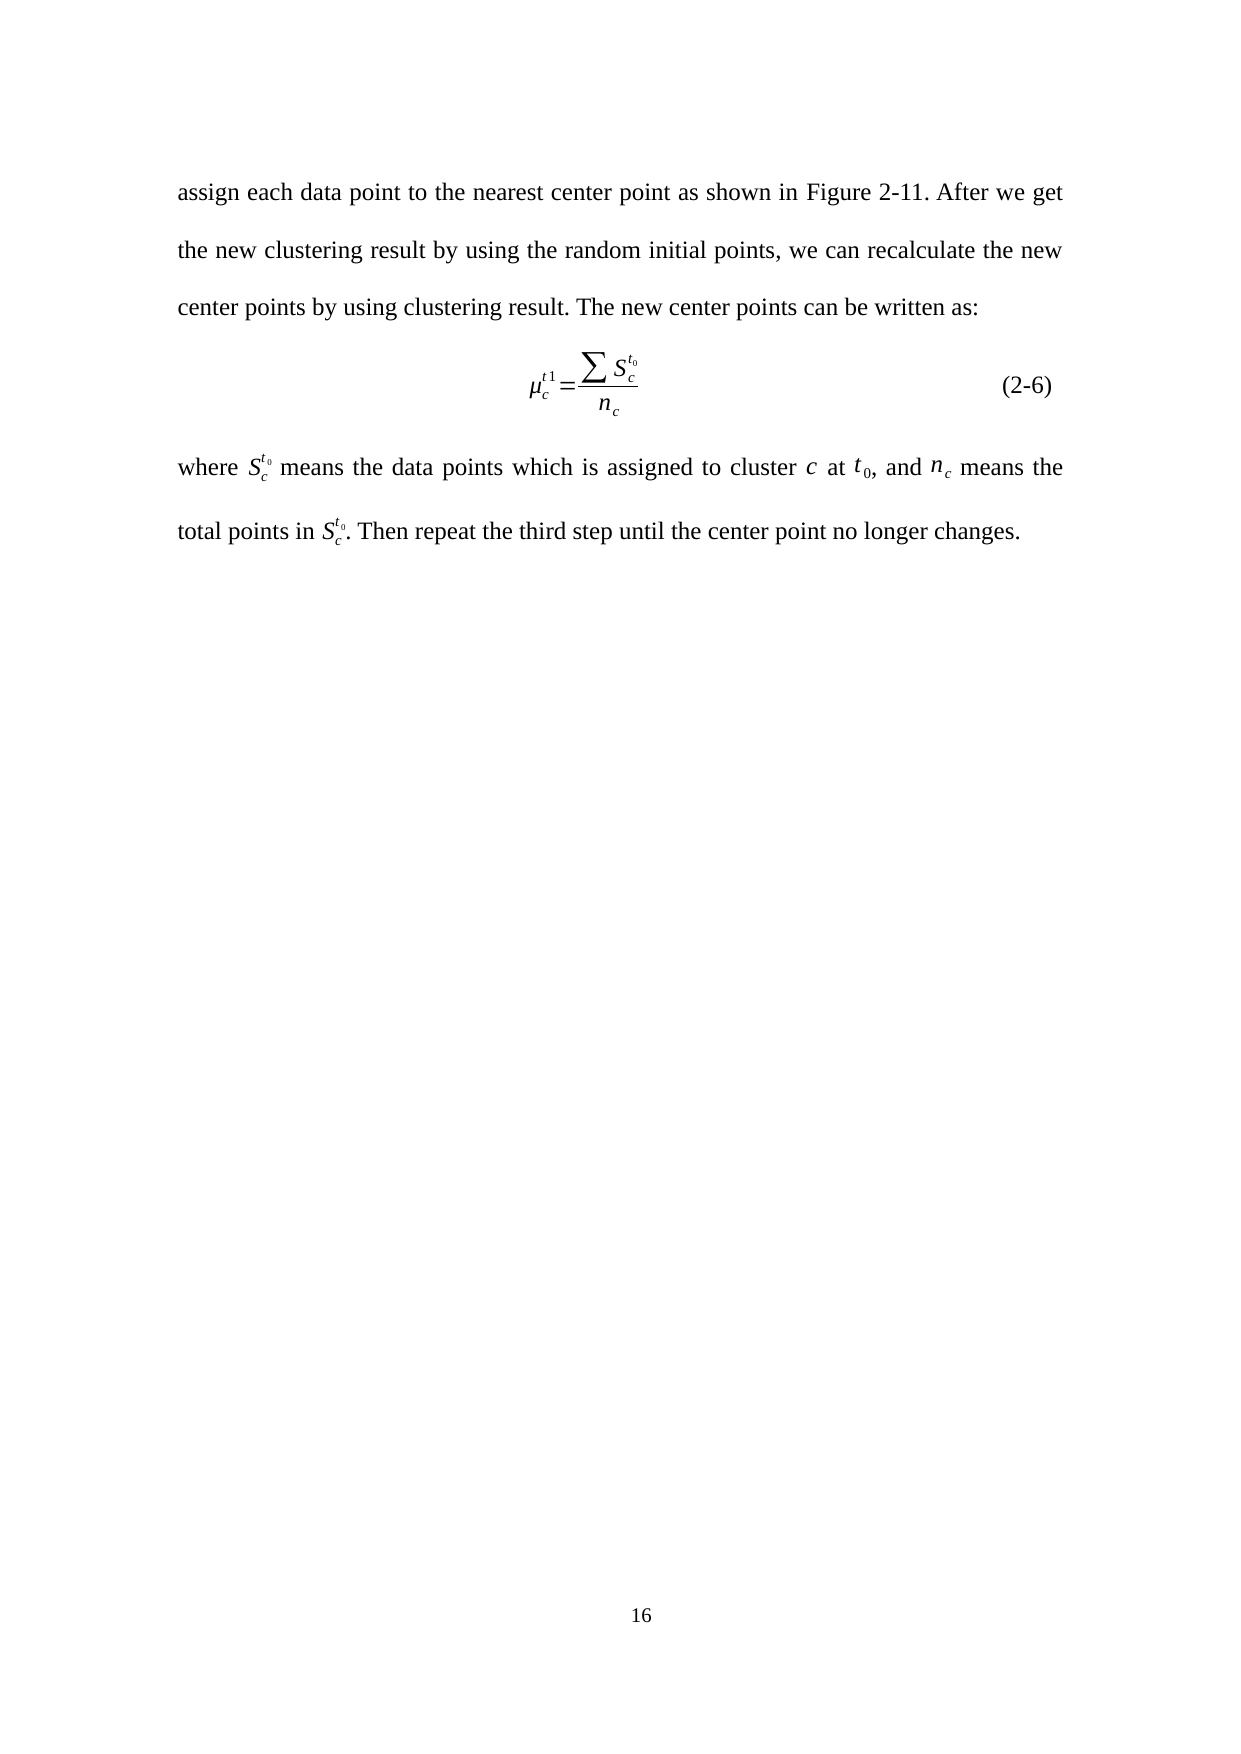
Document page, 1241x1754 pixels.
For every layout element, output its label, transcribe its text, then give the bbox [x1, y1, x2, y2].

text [177, 177, 1063, 321]
text where means the data points which is assigned to cluster at , and means the total points in . Then repeat the third step until the center point no longer changes. [177, 449, 1063, 548]
table_header [177, 350, 991, 449]
